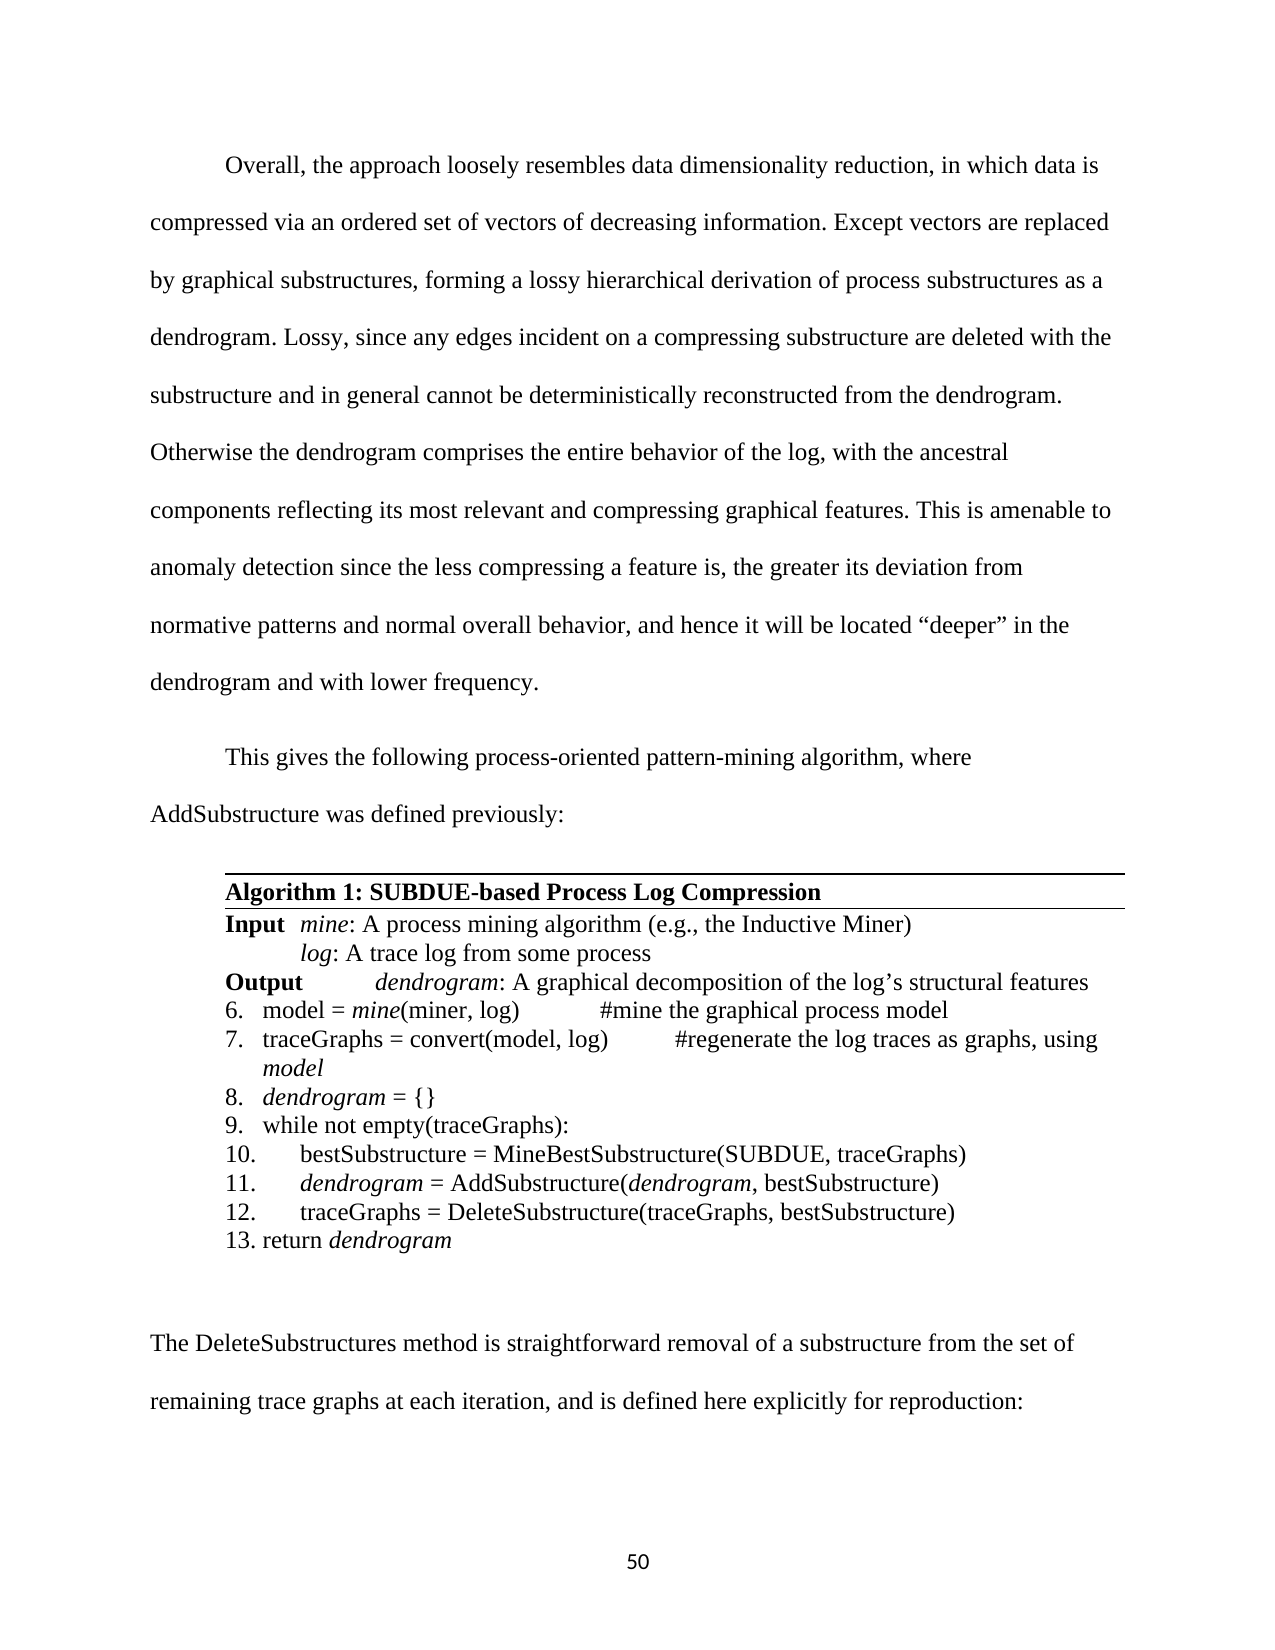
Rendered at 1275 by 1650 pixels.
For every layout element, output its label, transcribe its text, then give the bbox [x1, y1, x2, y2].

text Output dendrogram: A graphical decomposition of the log’s structural features [225, 967, 1125, 996]
text The DeleteSubstructures method is straightforward removal of a substructure from the set of remaining trace graphs at each iteration, and is defined here explicitly for reproduction: [150, 1328, 1125, 1415]
list model = mine(miner, log) #mine the graphical process model [225, 996, 1125, 1024]
list traceGraphs = DeleteSubstructure(traceGraphs, bestSubstructure) [225, 1197, 1125, 1226]
text This gives the following process-oriented pattern-mining algorithm, where AddSubstructure was defined previously: [150, 742, 1125, 828]
list dendrogram = AddSubstructure(dendrogram, bestSubstructure) [225, 1168, 1125, 1197]
list while not empty(traceGraphs): [225, 1111, 1125, 1139]
list return dendrogram [225, 1226, 1125, 1254]
text Input mine: A process mining algorithm (e.g., the Inductive Miner) [225, 909, 1125, 938]
list bestSubstructure = MineBestSubstructure(SUBDUE, traceGraphs) [225, 1139, 1125, 1168]
list dendrogram = {} [225, 1082, 1125, 1111]
text Overall, the approach loosely resembles data dimensionality reduction, in which data is compressed via an ordered set of vectors of decreasing information. Except vectors are replaced by graphical substructures, forming a lossy hierarchical derivation of process substructures as a dendrogram. Lossy, since any edges incident on a compressing substructure are deleted with the substructure and in general cannot be deterministically reconstructed from the dendrogram. Otherwise the dendrogram comprises the entire behavior of the log, with the ancestral components reflecting its most relevant and compressing graphical features. This is amenable to anomaly detection since the less compressing a feature is, the greater its deviation from normative patterns and normal overall behavior, and hence it will be located “deeper” in the dendrogram and with lower frequency. [150, 150, 1125, 696]
list traceGraphs = convert(model, log) #regenerate the log traces as graphs, using model [225, 1024, 1125, 1082]
text log: A trace log from some process [225, 938, 1125, 967]
text Algorithm 1: SUBDUE-based Process Log Compression [225, 875, 1125, 908]
